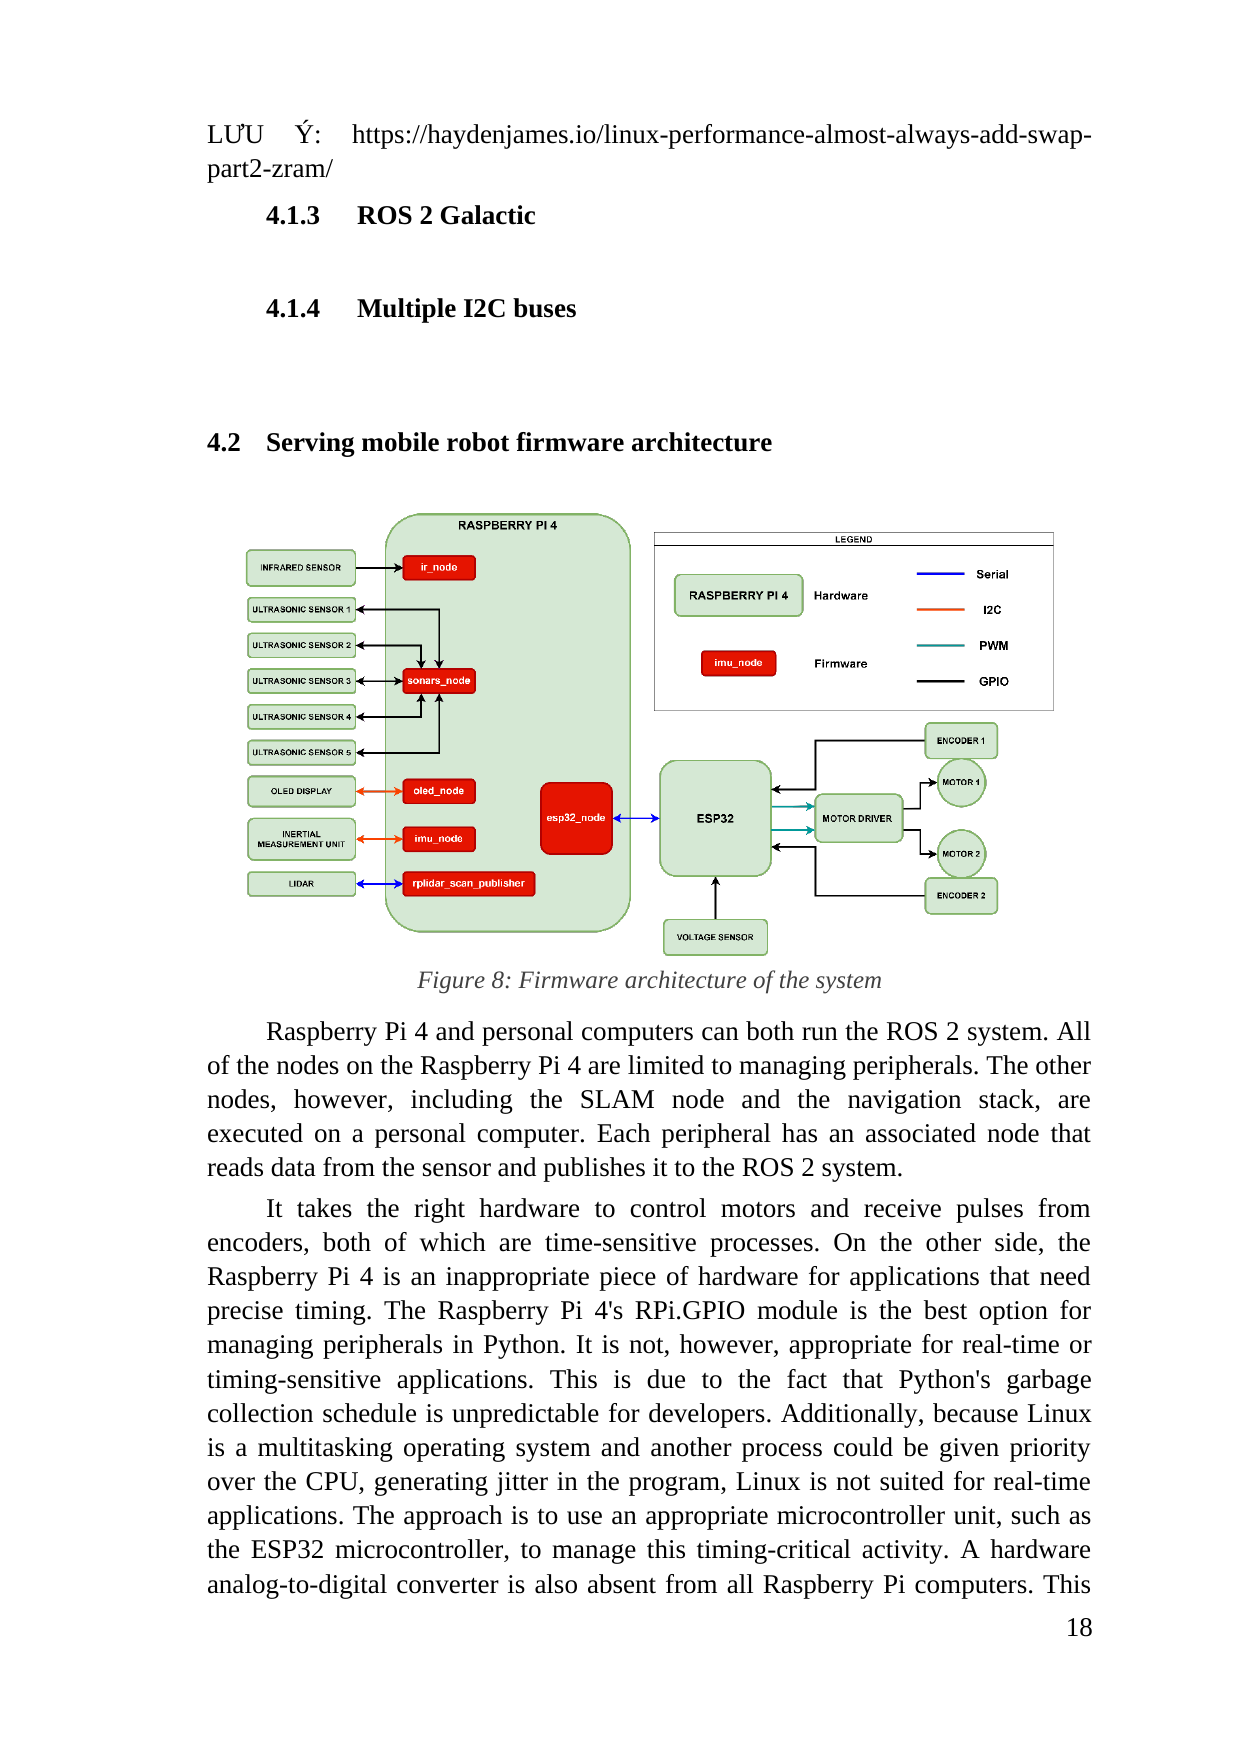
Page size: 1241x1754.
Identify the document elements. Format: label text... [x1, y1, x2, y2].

subtitle Multiple I2C buses [266, 292, 1092, 323]
text Raspberry Pi 4 and personal computers can both run the ROS 2 system. All of the nodes on the Raspberry Pi 4 are limited to managing peripherals. The other nodes, however, including the SLAM node and the navigation stack, are executed on a personal computer. Each peripheral has an associated node that reads data from the sensor and publishes it to the ROS 2 system. [207, 1015, 1092, 1183]
text LƯU Ý: https://haydenjames.io/linux-performance-almost-always-add-swap-part2-zram/ [207, 118, 1092, 183]
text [207, 1192, 1092, 1599]
picture [245, 513, 1054, 956]
subtitle Serving mobile robot firmware architecture [207, 426, 1092, 457]
subtitle ROS 2 Galactic [266, 199, 1092, 230]
